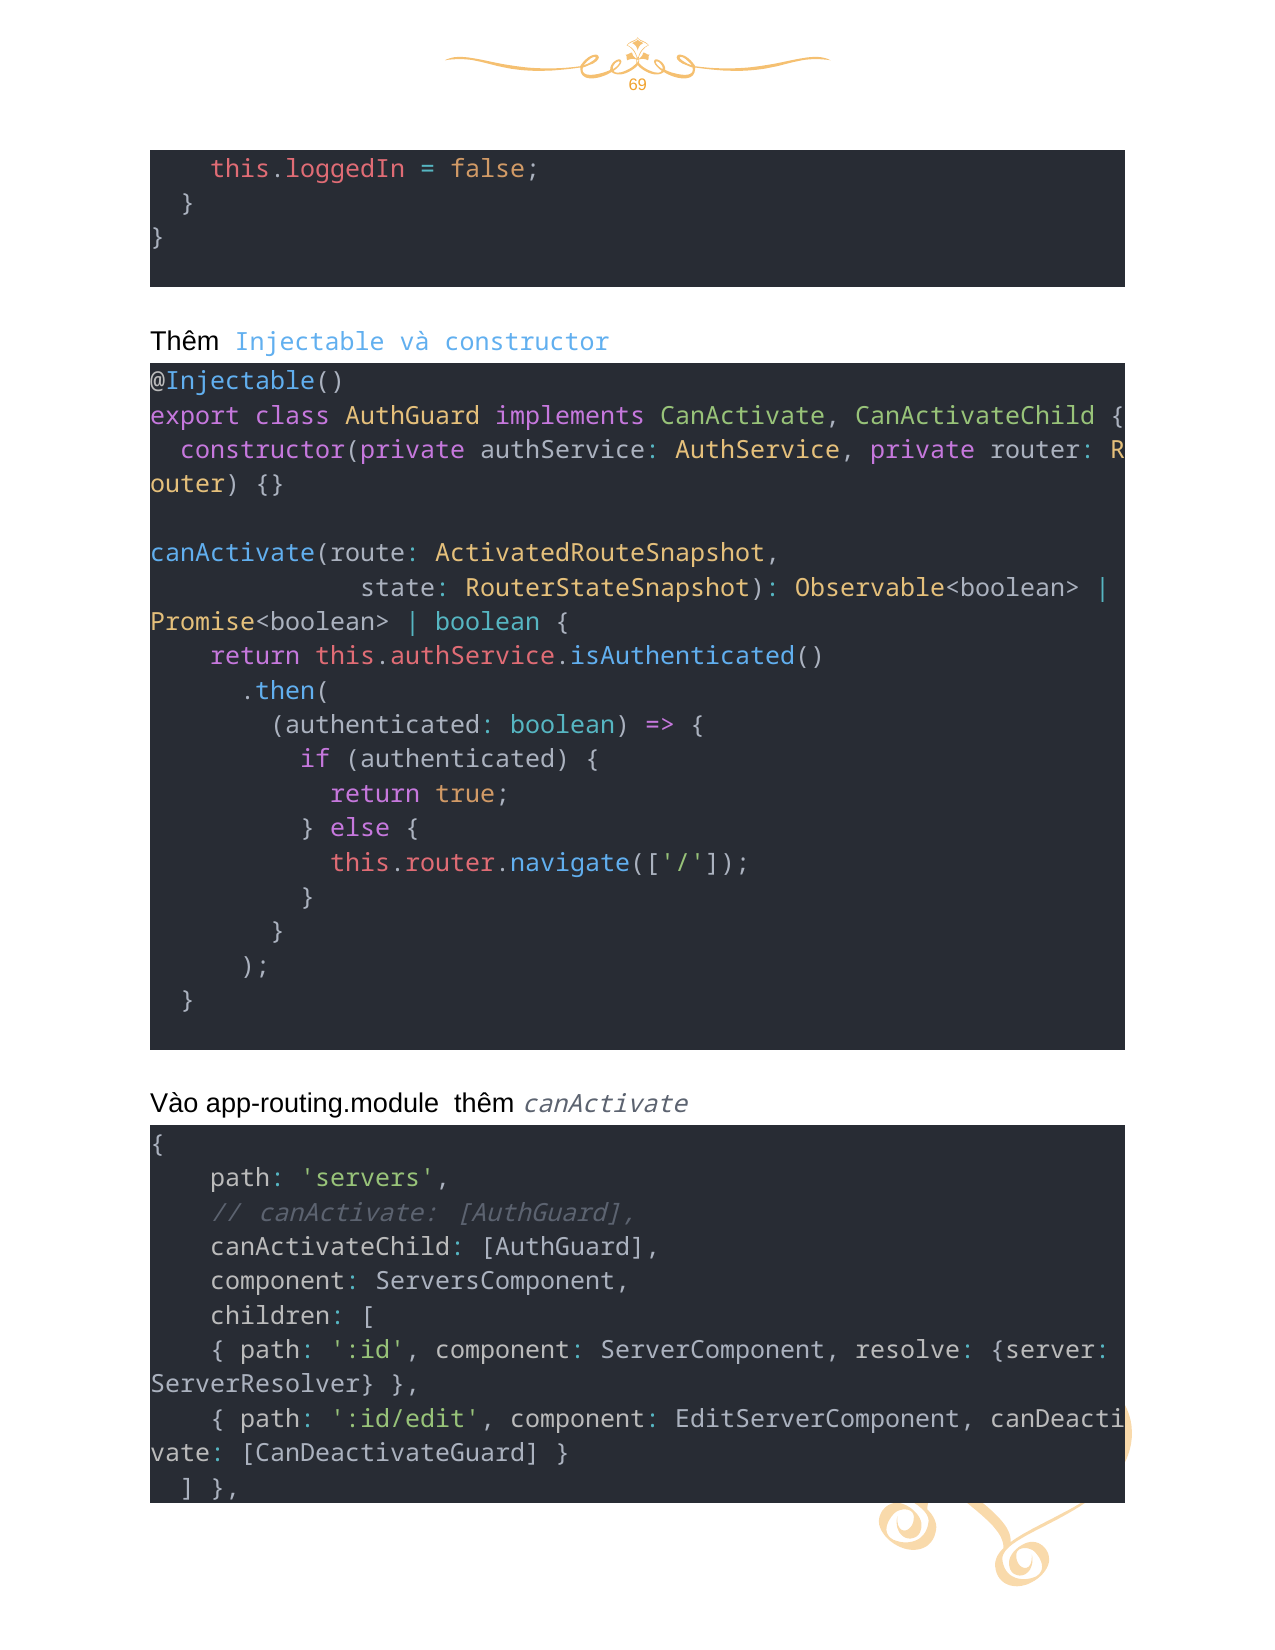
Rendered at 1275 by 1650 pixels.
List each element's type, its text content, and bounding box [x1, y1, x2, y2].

text } [150, 913, 1125, 947]
text { path: ':id', component: ServerComponent, resolve: {server: ServerResolver} }, [150, 1331, 1125, 1400]
text { path: ':id/edit', component: EditServerComponent, canDeactivate: [CanDeactivateGuard] } [150, 1400, 1125, 1469]
text constructor(private authService: AuthService, private router: Router) {} [150, 431, 1125, 500]
text this.router.navigate(['/']); [150, 844, 1125, 878]
text } [150, 981, 1125, 1016]
text ); [150, 947, 1125, 981]
text Thêm Injectable và constructor [150, 323, 1125, 357]
text @Injectable() [150, 363, 1125, 397]
text { [150, 1125, 1125, 1159]
text path: 'servers', [150, 1159, 1125, 1194]
text this.loggedIn = false; [150, 150, 1125, 184]
text state: RouterStateSnapshot): Observable<boolean> | Promise<boolean> | boolean { [150, 569, 1125, 638]
text } else { [150, 809, 1125, 844]
text return true; [150, 775, 1125, 809]
text (authenticated: boolean) => { [150, 706, 1125, 741]
text ] }, [150, 1469, 1125, 1503]
text } [150, 219, 1125, 253]
text } [150, 184, 1125, 219]
text if (authenticated) { [150, 741, 1125, 775]
text Vào app-routing.module thêm canActivate [150, 1086, 1125, 1120]
text component: ServersComponent, [150, 1263, 1125, 1297]
text export class AuthGuard implements CanActivate, CanActivateChild { [150, 397, 1125, 431]
text children: [ [150, 1297, 1125, 1331]
text canActivate(route: ActivatedRouteSnapshot, [150, 534, 1125, 569]
text // canActivate: [AuthGuard], [150, 1194, 1125, 1228]
text canActivateChild: [AuthGuard], [150, 1228, 1125, 1263]
text } [150, 878, 1125, 913]
text return this.authService.isAuthenticated() [150, 638, 1125, 672]
text .then( [150, 672, 1125, 706]
